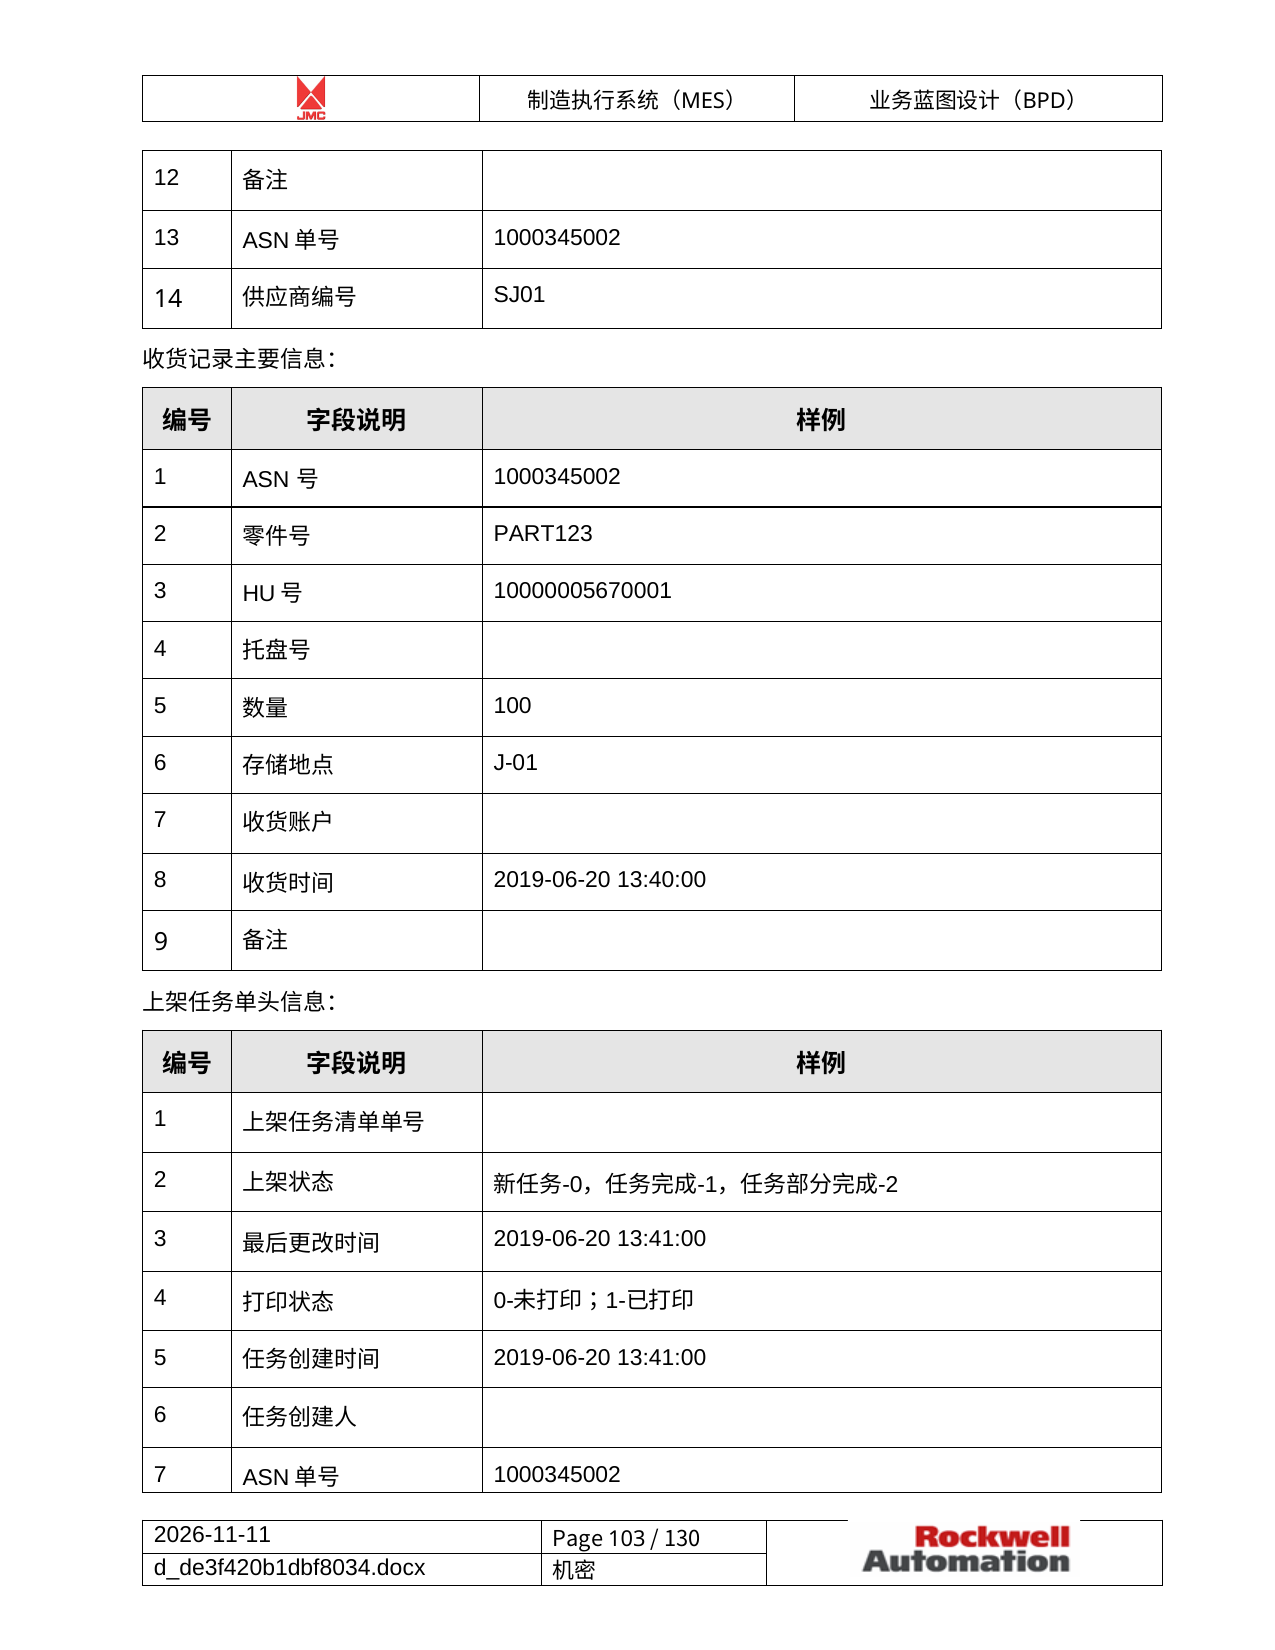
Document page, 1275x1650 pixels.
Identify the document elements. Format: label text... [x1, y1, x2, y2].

table_cell 任务创建人 [232, 1388, 482, 1447]
table_cell 零件号 [232, 508, 482, 564]
table_cell ASN单号 [232, 1448, 482, 1492]
table_cell [483, 911, 1161, 970]
table_header 字段说明 [232, 1031, 482, 1092]
table_cell 2019-06-20 13:41:00 [483, 1331, 1161, 1387]
table_header 编号 [143, 388, 231, 449]
table_header 样例 [483, 388, 1161, 449]
table_cell 打印状态 [232, 1272, 482, 1330]
table_cell 7 [143, 1448, 231, 1492]
table_cell 4 [143, 1272, 231, 1330]
table_cell 2 [143, 1153, 231, 1211]
table_cell 4 [143, 622, 231, 678]
table_cell 2 [143, 508, 231, 564]
text 上架任务单头信息： [142, 984, 1162, 1017]
table_header 编号 [143, 1031, 231, 1092]
table_cell [483, 794, 1161, 853]
table_cell 2019-06-20 13:41:00 [483, 1212, 1161, 1271]
table_cell 最后更改时间 [232, 1212, 482, 1271]
table_cell [483, 1093, 1161, 1152]
table_cell HU号 [232, 565, 482, 621]
table_cell 供应商编号 [232, 269, 482, 327]
table_header 字段说明 [232, 388, 482, 449]
table_cell 10000005670001 [483, 565, 1161, 621]
table_cell ASN 号 [232, 450, 482, 506]
table_cell 数量 [232, 679, 482, 736]
table_cell [483, 1388, 1161, 1447]
table_cell [483, 622, 1161, 678]
table_cell 8 [143, 854, 231, 910]
table_cell 12 [143, 151, 231, 210]
table_cell PART123 [483, 508, 1161, 564]
table_cell 5 [143, 679, 231, 736]
table_cell 1000345002 [483, 1448, 1161, 1492]
table_cell [483, 151, 1161, 210]
table_cell 1000345002 [483, 211, 1161, 267]
table_cell 0-未打印；1-已打印 [483, 1272, 1161, 1330]
table_cell 备注 [232, 911, 482, 970]
table_cell 1000345002 [483, 450, 1161, 506]
table_cell J-01 [483, 737, 1161, 793]
table_cell 存储地点 [232, 737, 482, 793]
table_cell 收货时间 [232, 854, 482, 910]
table_header 样例 [483, 1031, 1161, 1092]
table_cell 9 [143, 911, 231, 970]
table_cell 14 [143, 269, 231, 327]
table_cell 5 [143, 1331, 231, 1387]
table_cell 100 [483, 679, 1161, 736]
table_cell 上架任务清单单号 [232, 1093, 482, 1152]
picture [296, 76, 326, 121]
table_cell SJ01 [483, 269, 1161, 327]
table_cell 6 [143, 737, 231, 793]
text 收货记录主要信息： [142, 341, 1162, 374]
table_cell 上架状态 [232, 1153, 482, 1211]
table_cell 7 [143, 794, 231, 853]
table_cell 托盘号 [232, 622, 482, 678]
table_cell 1 [143, 1093, 231, 1152]
table_cell 1 [143, 450, 231, 506]
picture [847, 1520, 1080, 1577]
table_cell 2019-06-20 13:40:00 [483, 854, 1161, 910]
table_cell ASN单号 [232, 211, 482, 267]
table_cell 任务创建时间 [232, 1331, 482, 1387]
table_cell 6 [143, 1388, 231, 1447]
table_cell 备注 [232, 151, 482, 210]
table_cell 13 [143, 211, 231, 267]
table_cell 3 [143, 1212, 231, 1271]
table_cell 收货账户 [232, 794, 482, 853]
table_cell 新任务-0，任务完成-1，任务部分完成-2 [483, 1153, 1161, 1211]
table_cell 3 [143, 565, 231, 621]
